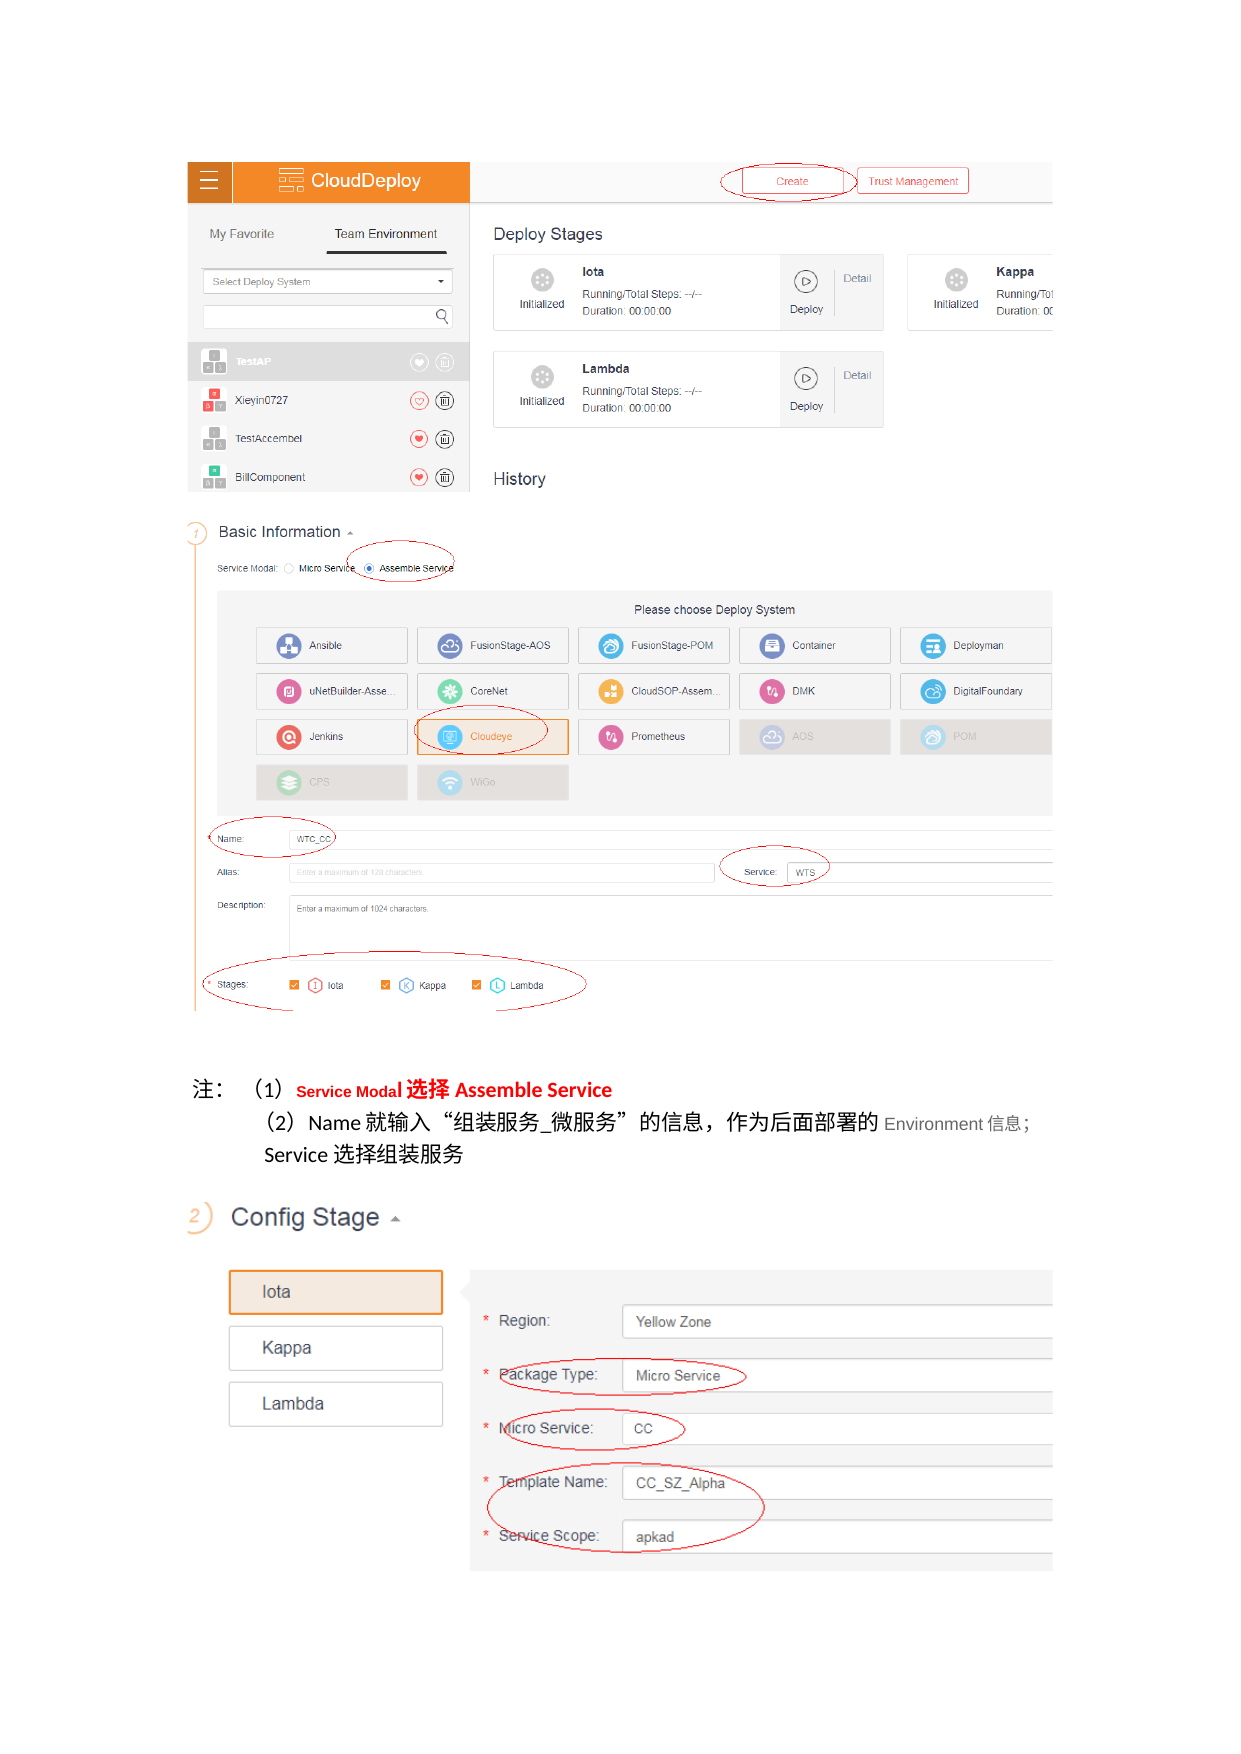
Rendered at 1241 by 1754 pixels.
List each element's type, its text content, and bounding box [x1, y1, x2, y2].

picture [187, 519, 1053, 1011]
text 注： （1）Service Modal选择Assemble Service [187, 1072, 1053, 1104]
picture [187, 162, 1053, 492]
text （2）Name就输入“组装服务_微服务”的信息，作为后面部署的Environment信息； [187, 1104, 1053, 1137]
text Service 选择组装服务 [187, 1137, 1053, 1169]
picture [187, 1202, 1053, 1571]
